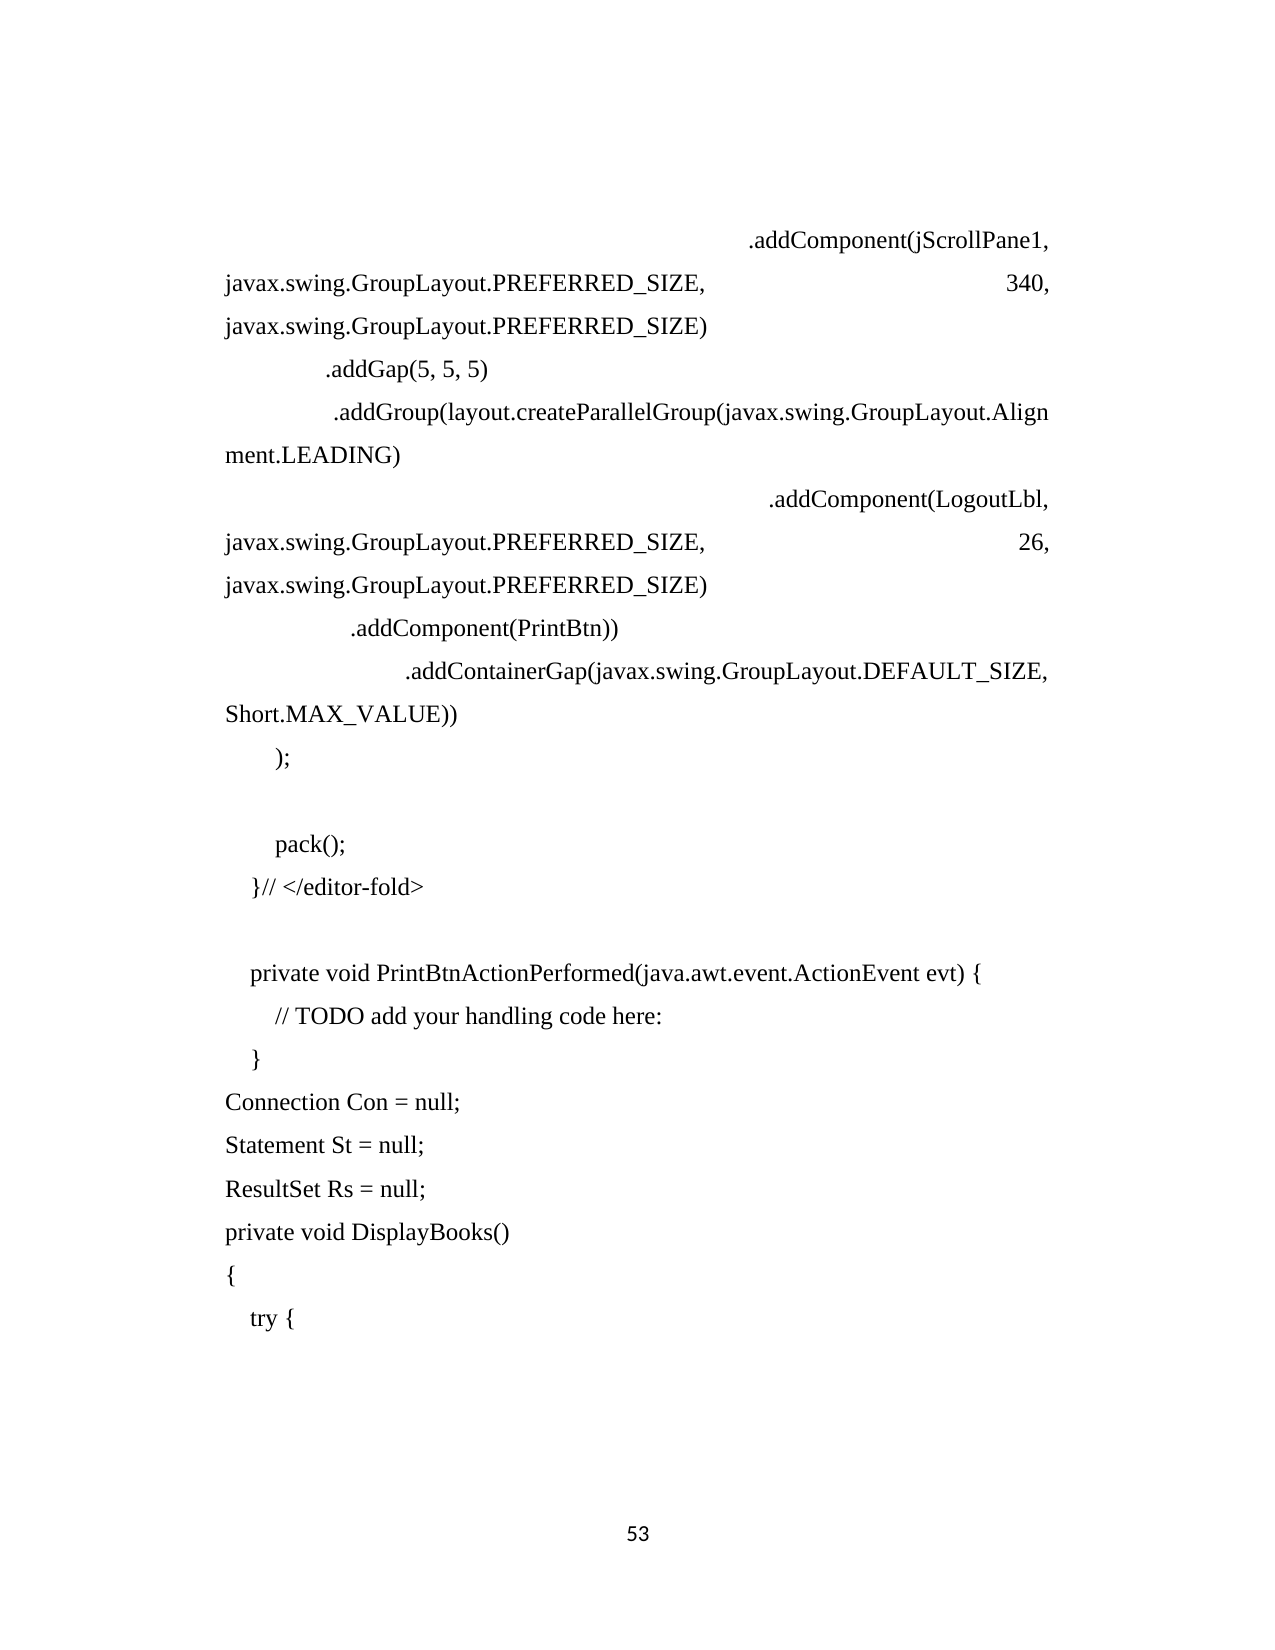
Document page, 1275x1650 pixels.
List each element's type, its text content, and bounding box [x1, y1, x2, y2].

text ResultSet Rs = null; [225, 1174, 1050, 1202]
text // TODO add your handling code here: [225, 1001, 1050, 1030]
text } [225, 1044, 1050, 1073]
text .addContainerGap(javax.swing.GroupLayout.DEFAULT_SIZE, Short.MAX_VALUE)) [225, 656, 1050, 728]
text .addGroup(layout.createParallelGroup(javax.swing.GroupLayout.Alignment.LEADING) [225, 397, 1050, 469]
text try { [225, 1303, 1050, 1332]
text .addComponent(jScrollPane1, javax.swing.GroupLayout.PREFERRED_SIZE, 340, javax.swing.GroupLayout.PREFERRED_SIZE) [225, 225, 1050, 340]
text Connection Con = null; [225, 1087, 1050, 1116]
text private void DisplayBooks() [225, 1217, 1050, 1246]
text .addGap(5, 5, 5) [225, 354, 1050, 383]
text .addComponent(LogoutLbl, javax.swing.GroupLayout.PREFERRED_SIZE, 26, javax.swing.GroupLayout.PREFERRED_SIZE) [225, 484, 1050, 599]
text private void PrintBtnActionPerformed(java.awt.event.ActionEvent evt) { [225, 958, 1050, 987]
text ); [225, 742, 1050, 771]
text { [225, 1260, 1050, 1289]
text }// </editor-fold> [225, 872, 1050, 901]
text Statement St = null; [225, 1131, 1050, 1159]
text pack(); [225, 829, 1050, 857]
text .addComponent(PrintBtn)) [225, 613, 1050, 642]
